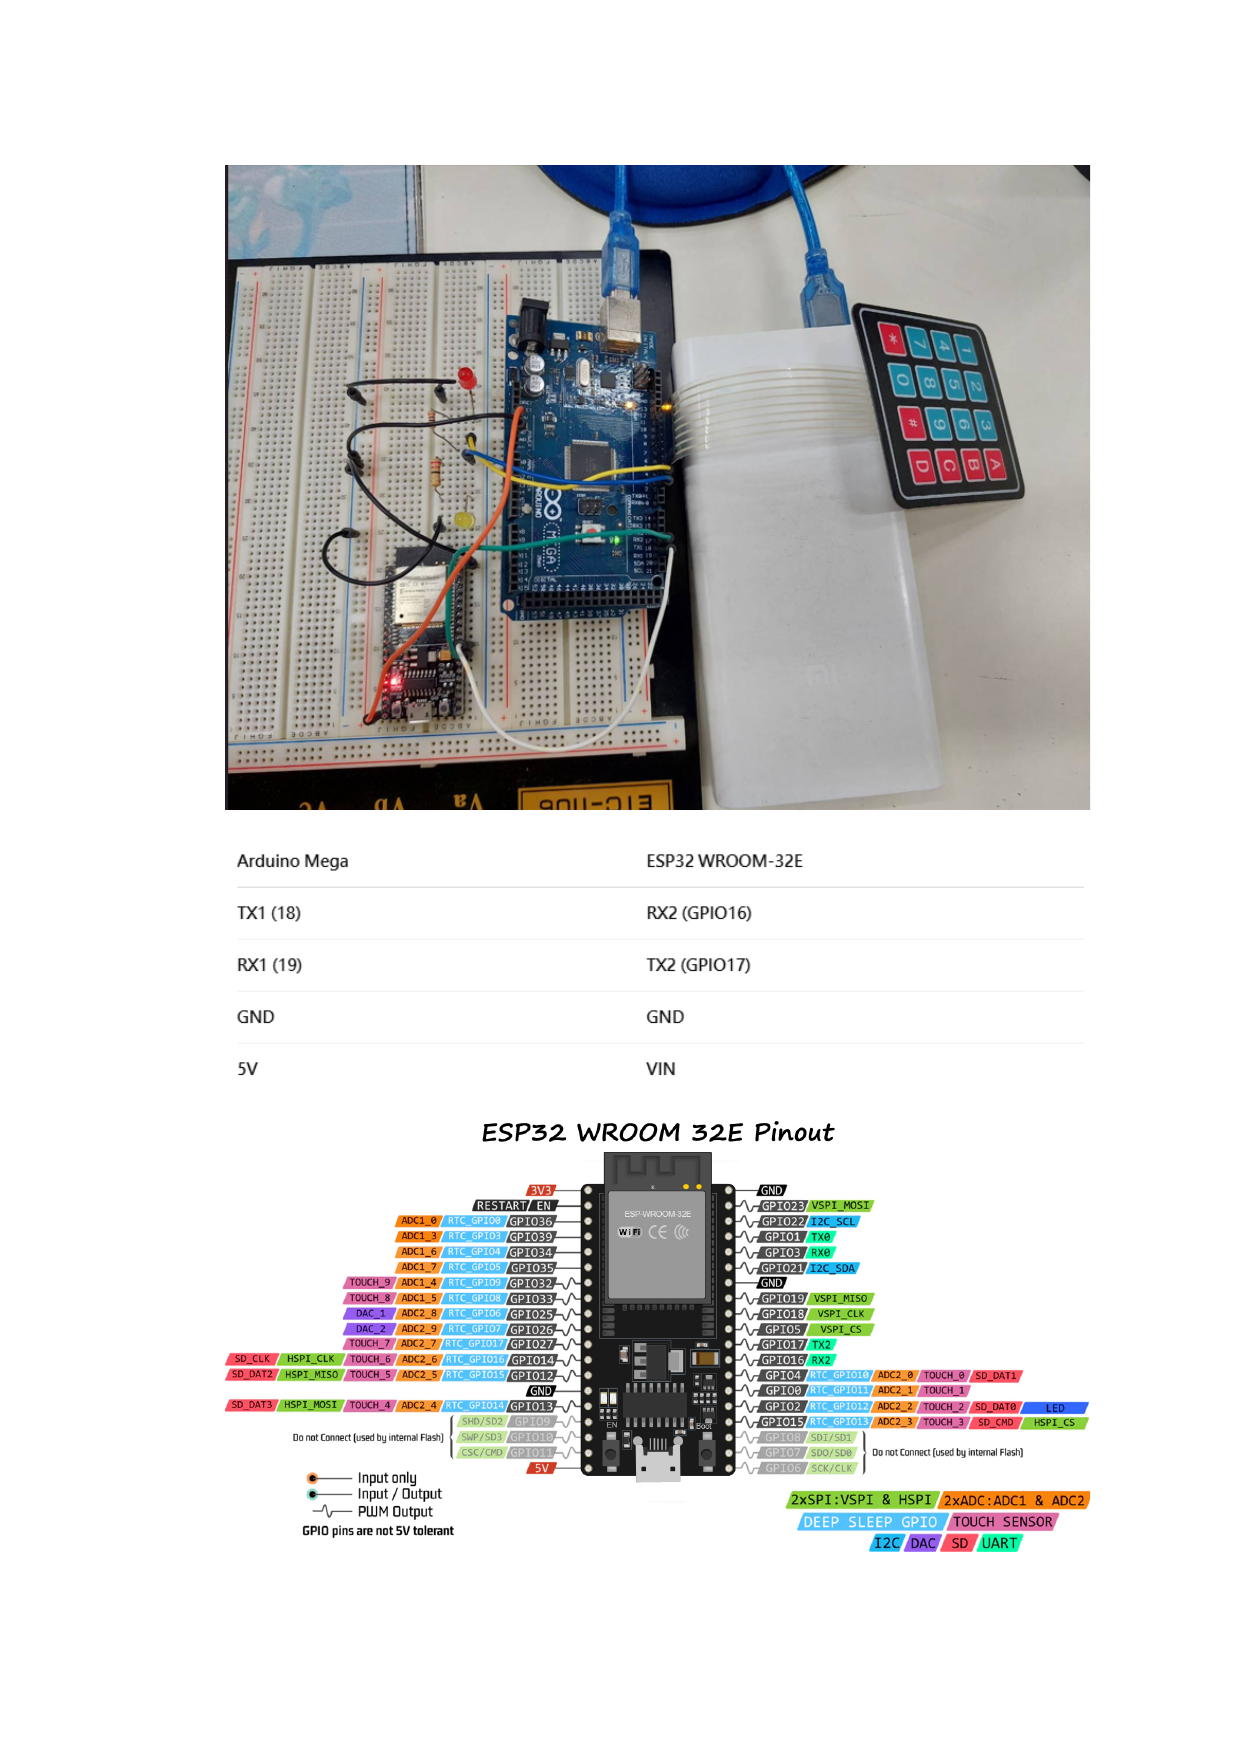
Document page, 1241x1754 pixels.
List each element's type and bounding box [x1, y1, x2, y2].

picture [225, 844, 1091, 1104]
